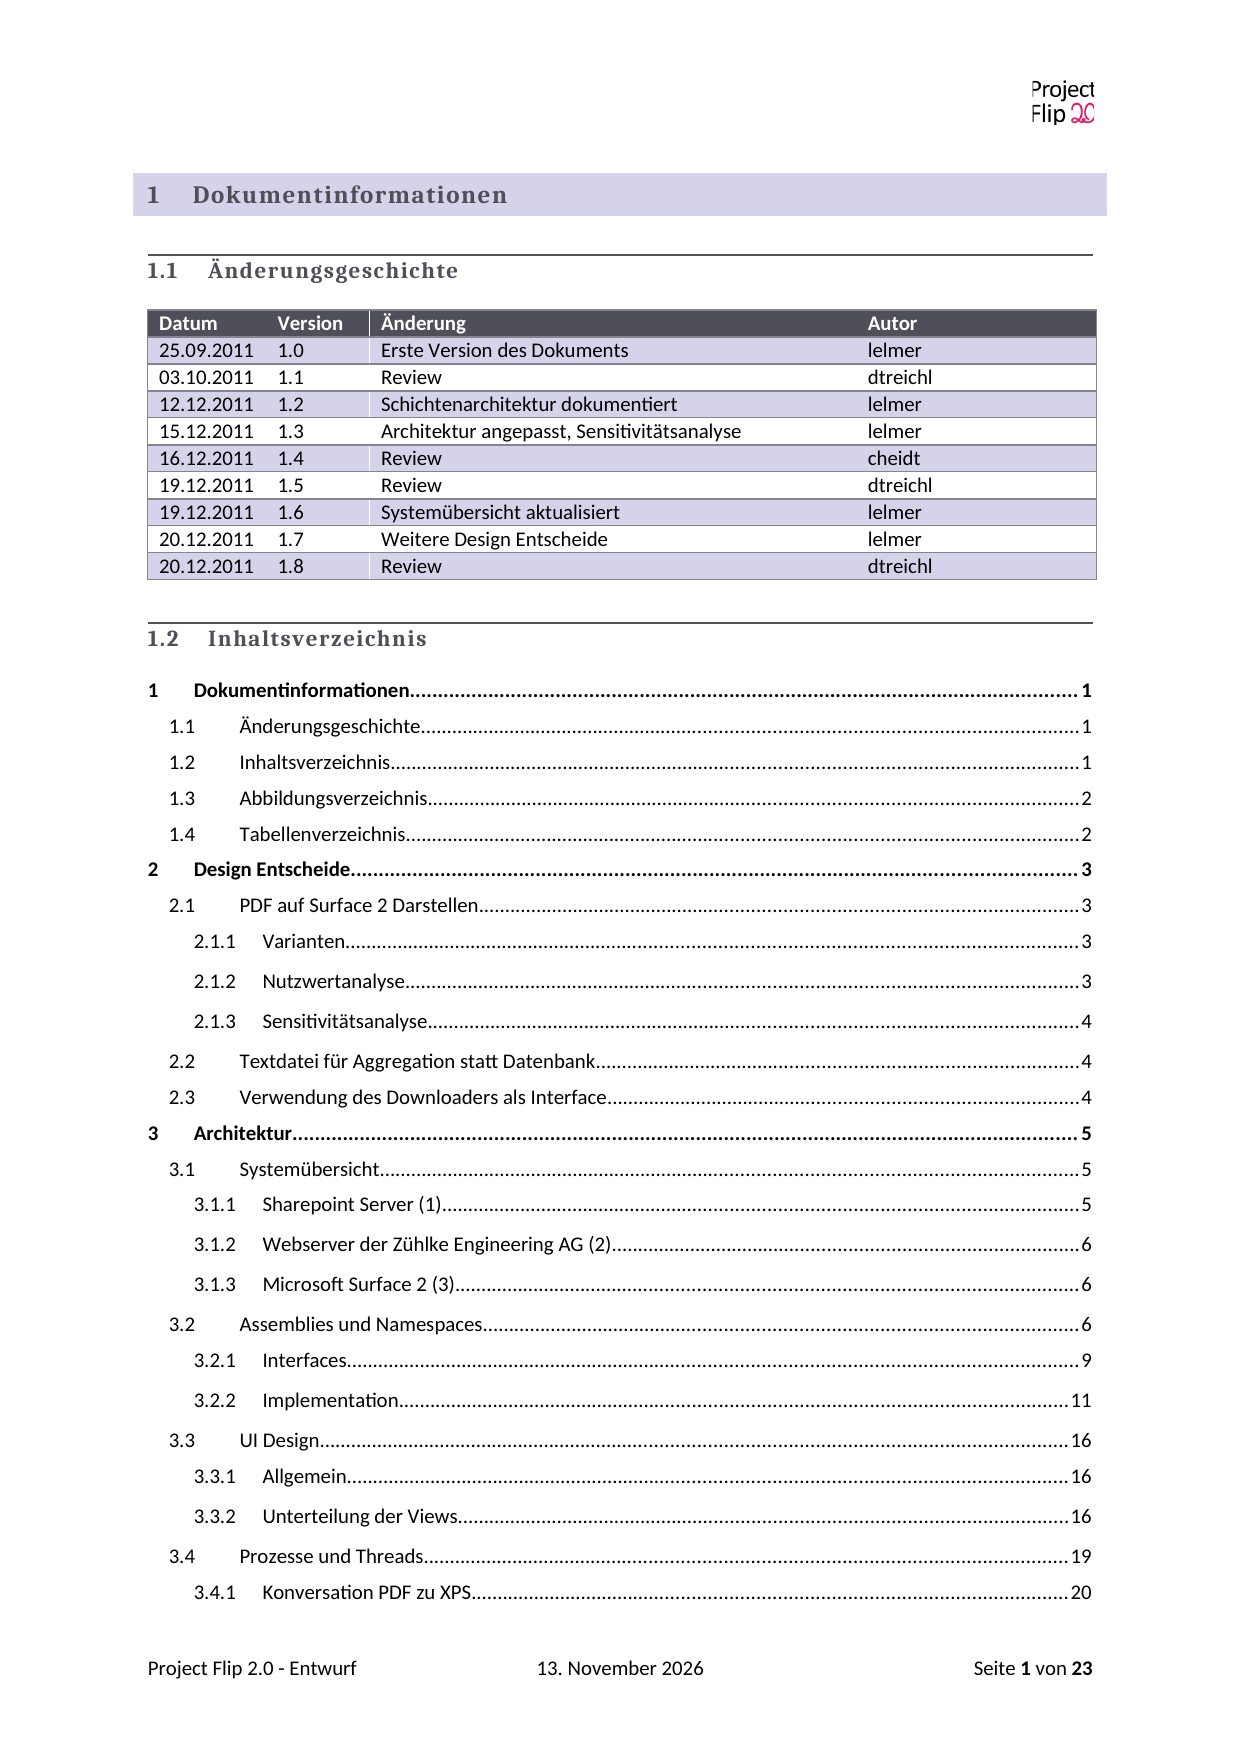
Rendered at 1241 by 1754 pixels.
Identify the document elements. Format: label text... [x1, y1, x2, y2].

table_cell 16.12.2011 [148, 446, 266, 471]
table_header Version [266, 311, 369, 336]
table_cell 19.12.2011 [148, 500, 266, 525]
table_cell 1.4 [266, 446, 369, 471]
table_cell 25.09.2011 [148, 338, 266, 363]
table_cell cheidt [856, 446, 1096, 471]
table_header Datum [148, 311, 266, 336]
table_cell 1.3 [266, 418, 369, 444]
table_header Autor [856, 311, 1096, 336]
table_cell Review [370, 472, 856, 498]
table_cell lelmer [856, 338, 1096, 363]
table_cell 03.10.2011 [148, 365, 266, 390]
table_cell 1.2 [266, 392, 369, 417]
table_cell Schichtenarchitektur dokumentiert [370, 392, 856, 417]
table_cell lelmer [856, 418, 1096, 444]
table_cell lelmer [856, 500, 1096, 525]
table_cell 1.6 [266, 500, 369, 525]
table_cell Review [370, 446, 856, 471]
table_cell 15.12.2011 [148, 418, 266, 444]
table_cell Systemübersicht aktualisiert [370, 500, 856, 525]
table_cell Erste Version des Dokuments [370, 338, 856, 363]
table_cell lelmer [856, 392, 1096, 417]
subtitle Dokumentinformationen [139, 179, 1101, 210]
table_cell Architektur angepasst, Sensitivitätsanalyse [370, 418, 856, 444]
table_cell Review [370, 553, 856, 579]
subtitle Änderungsgeschichte [148, 256, 1093, 284]
table_cell dtreichl [856, 553, 1096, 579]
table_cell 1.8 [266, 553, 369, 579]
table_cell 12.12.2011 [148, 392, 266, 417]
table_cell 1.5 [266, 472, 369, 498]
table_cell dtreichl [856, 472, 1096, 498]
table_cell 1.1 [266, 365, 369, 390]
table_cell 1.7 [266, 526, 369, 552]
picture [1081, 79, 1097, 124]
table_cell 1.0 [266, 338, 369, 363]
table_cell 19.12.2011 [148, 472, 266, 498]
table_cell Review [370, 365, 856, 390]
table_cell Weitere Design Entscheide [370, 526, 856, 552]
table_cell 20.12.2011 [148, 526, 266, 552]
table_header Änderung [370, 311, 856, 336]
table_cell dtreichl [856, 365, 1096, 390]
table_cell 20.12.2011 [148, 553, 266, 579]
table_cell lelmer [856, 526, 1096, 552]
